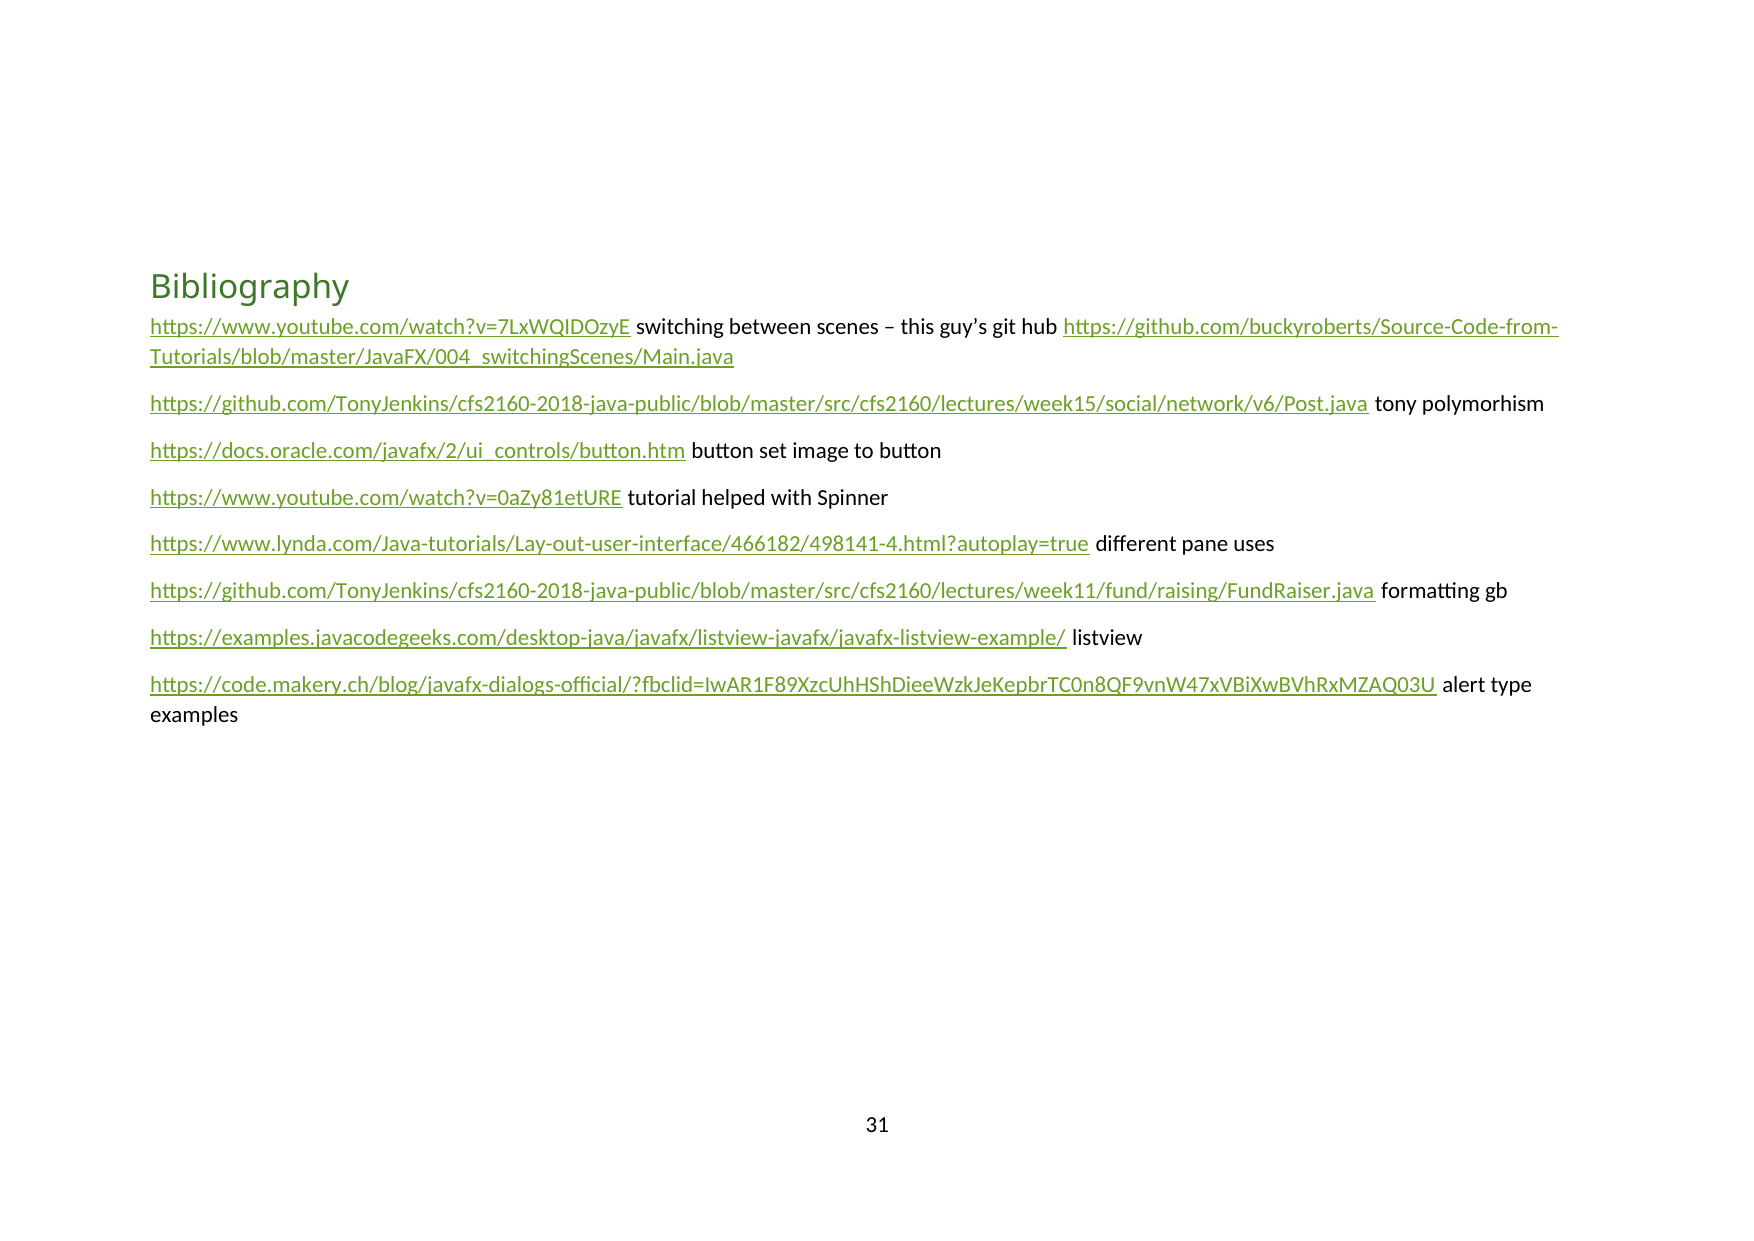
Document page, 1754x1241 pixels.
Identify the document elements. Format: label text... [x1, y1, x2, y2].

text https://www.lynda.com/Java-tutorials/Lay-out-user-interface/466182/498141-4.html?autoplay=true different pane uses [150, 529, 1604, 558]
text https://examples.javacodegeeks.com/desktop-java/javafx/listview-javafx/javafx-listview-example/ listview [150, 623, 1604, 651]
text https://github.com/TonyJenkins/cfs2160-2018-java-public/blob/master/src/cfs2160/lectures/week11/fund/raising/FundRaiser.java formatting gb [150, 576, 1604, 604]
text https://www.youtube.com/watch?v=0aZy81etURE tutorial helped with Spinner [150, 483, 1604, 511]
text https://docs.oracle.com/javafx/2/ui_controls/button.htm button set image to button [150, 436, 1604, 464]
text https://www.youtube.com/watch?v=7LxWQIDOzyE switching between scenes – this guy’s git hub https://github.com/buckyroberts/Source-Code-from-Tutorials/blob/master/JavaFX/004_switchingScenes/Main.java [150, 312, 1604, 370]
text https://github.com/TonyJenkins/cfs2160-2018-java-public/blob/master/src/cfs2160/lectures/week15/social/network/v6/Post.java tony polymorhism [150, 389, 1604, 417]
text https://code.makery.ch/blog/javafx-dialogs-official/?fbclid=IwAR1F89XzcUhHShDieeWzkJeKepbrTC0n8QF9vnW47xVBiXwBVhRxMZAQ03U alert type examples [150, 670, 1604, 728]
